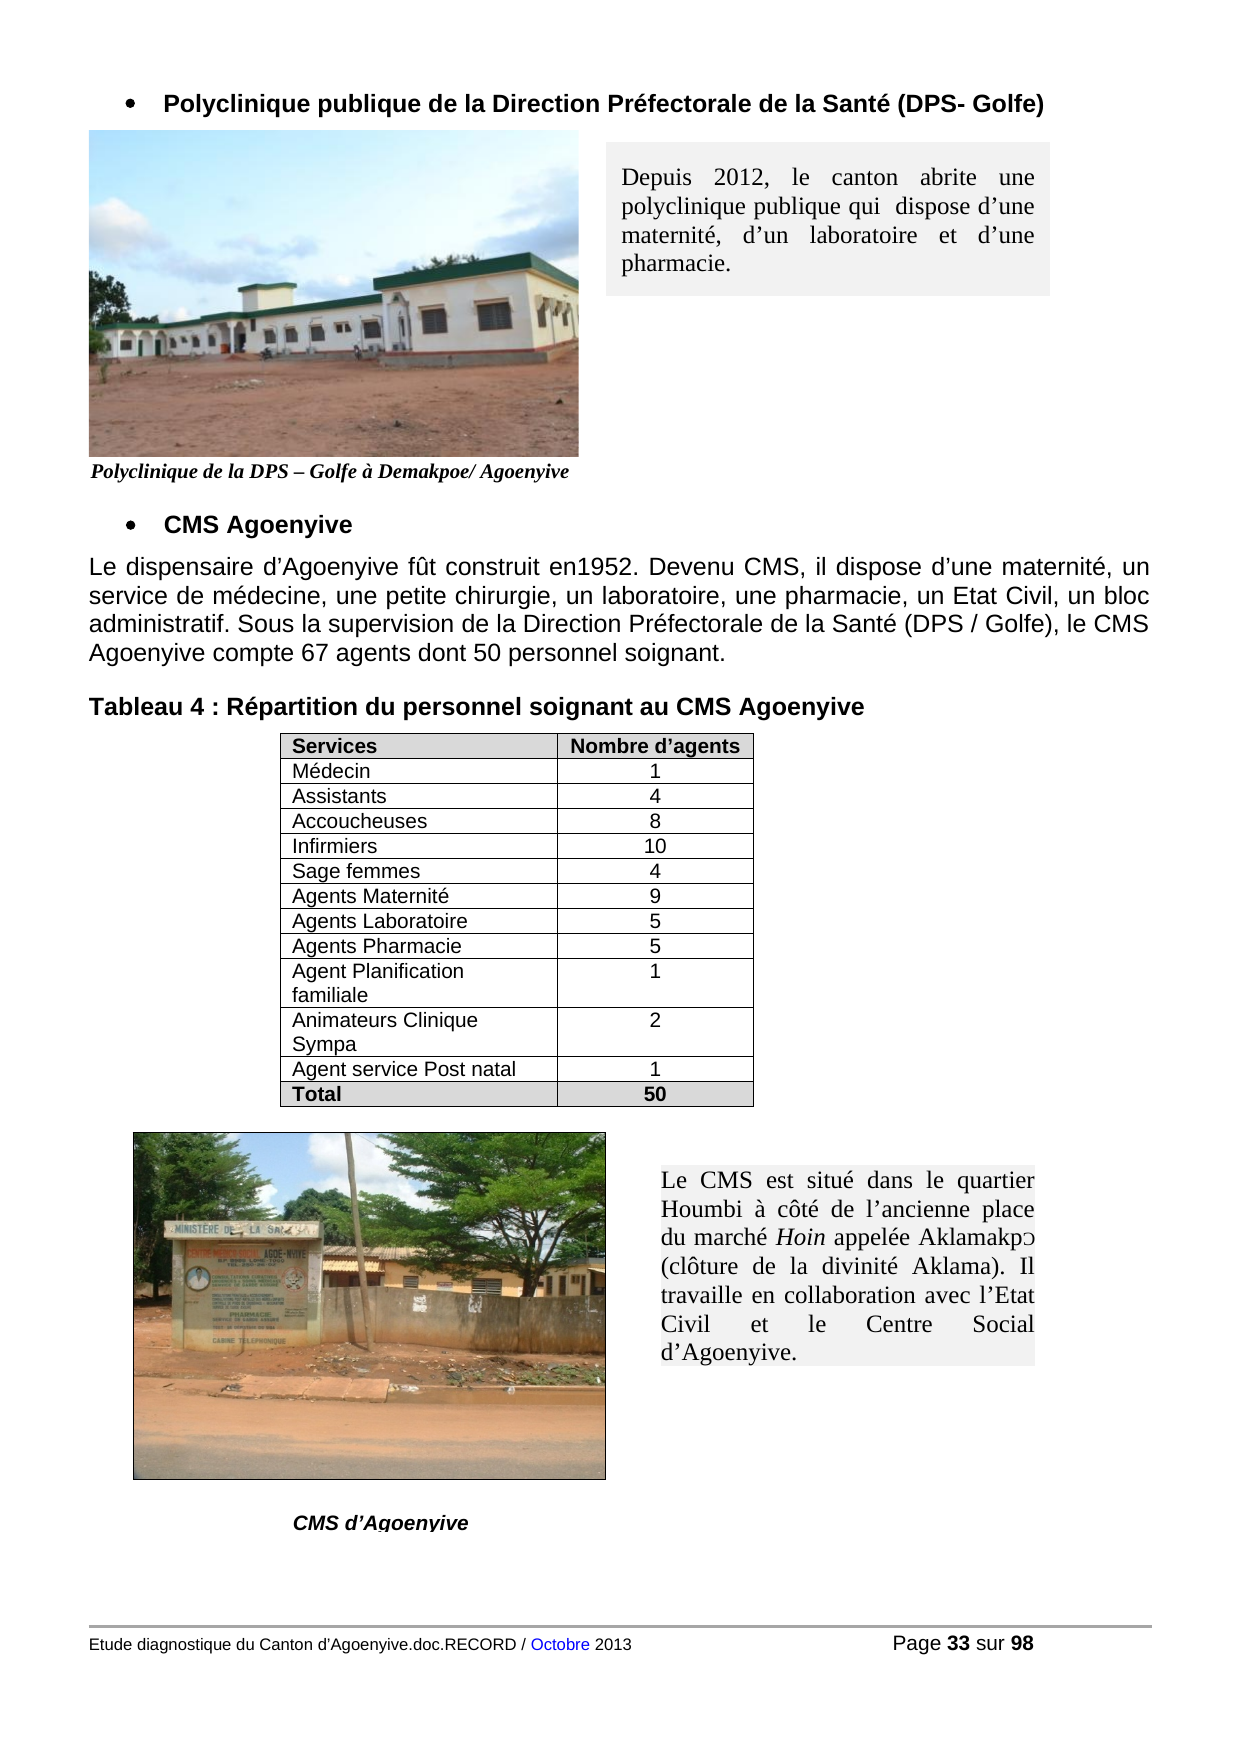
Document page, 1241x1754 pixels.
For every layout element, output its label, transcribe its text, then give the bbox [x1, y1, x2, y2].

list Polyclinique publique de la Direction Préfectorale de la Santé (DPS- Golfe) [126, 89, 1152, 117]
table_cell 4 [558, 859, 753, 883]
table_cell Accoucheuses [281, 809, 557, 833]
table_cell Agents Maternité [281, 884, 557, 908]
table_cell Agent Planification familiale [281, 959, 557, 1007]
table_header Nombre d’agents [558, 734, 753, 758]
picture [88, 130, 579, 457]
picture [134, 1133, 605, 1479]
table_cell 4 [558, 784, 753, 808]
table_cell 5 [558, 909, 753, 933]
table_cell Agents Pharmacie [281, 934, 557, 958]
table_cell Agent service Post natal [281, 1057, 557, 1081]
table_cell Sage femmes [281, 859, 557, 883]
table_cell Infirmiers [281, 834, 557, 858]
table_cell 9 [558, 884, 753, 908]
table_cell Agents Laboratoire [281, 909, 557, 933]
text Le dispensaire d’Agoenyive fût construit en1952. Devenu CMS, il dispose d’une maternité, un service de médecine, une petite chirurgie, un laboratoire, une pharmacie, un Etat Civil, un bloc administratif. Sous la supervision de la Direction Préfectorale de la Santé (DPS / Golfe), le CMS Agoenyive compte 67 agents dont 50 personnel soignant. [89, 552, 1152, 667]
table_cell 2 [558, 1008, 753, 1056]
table_cell 1 [558, 1057, 753, 1081]
table_cell 50 [558, 1082, 753, 1106]
table_cell 5 [558, 934, 753, 958]
table_header Services [281, 734, 557, 758]
table_cell Total [281, 1082, 557, 1106]
table_cell 8 [558, 809, 753, 833]
table_cell 1 [558, 959, 753, 1007]
table_cell 10 [558, 834, 753, 858]
text Tableau 4 : Répartition du personnel soignant au CMS Agoenyive [89, 692, 1152, 721]
table_cell Médecin [281, 759, 557, 783]
table_cell 1 [558, 759, 753, 783]
table_cell Assistants [281, 784, 557, 808]
list CMS Agoenyive [126, 511, 1152, 539]
table_cell Animateurs Clinique Sympa [281, 1008, 557, 1056]
